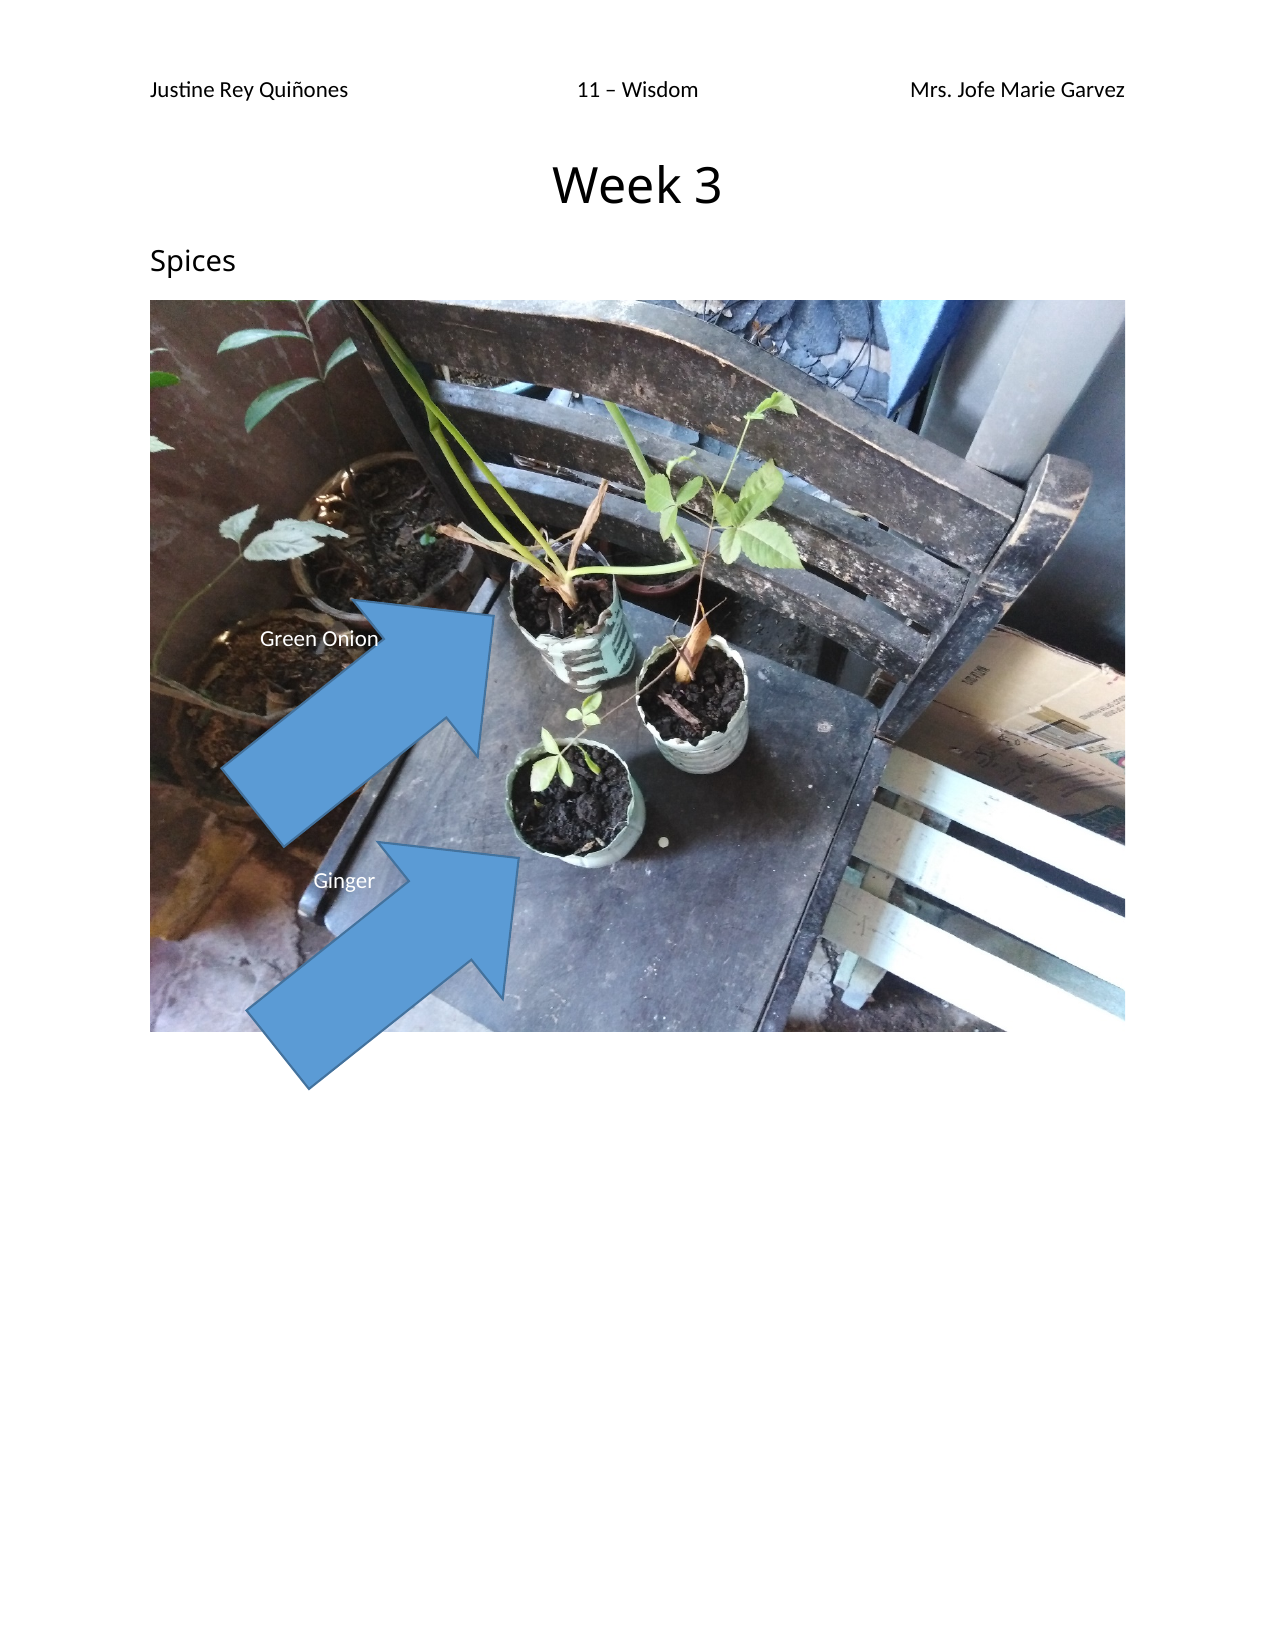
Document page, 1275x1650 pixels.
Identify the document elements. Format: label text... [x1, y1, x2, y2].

text Week 3 [150, 150, 1125, 218]
text Spices [150, 240, 1125, 280]
picture [150, 300, 1125, 1032]
